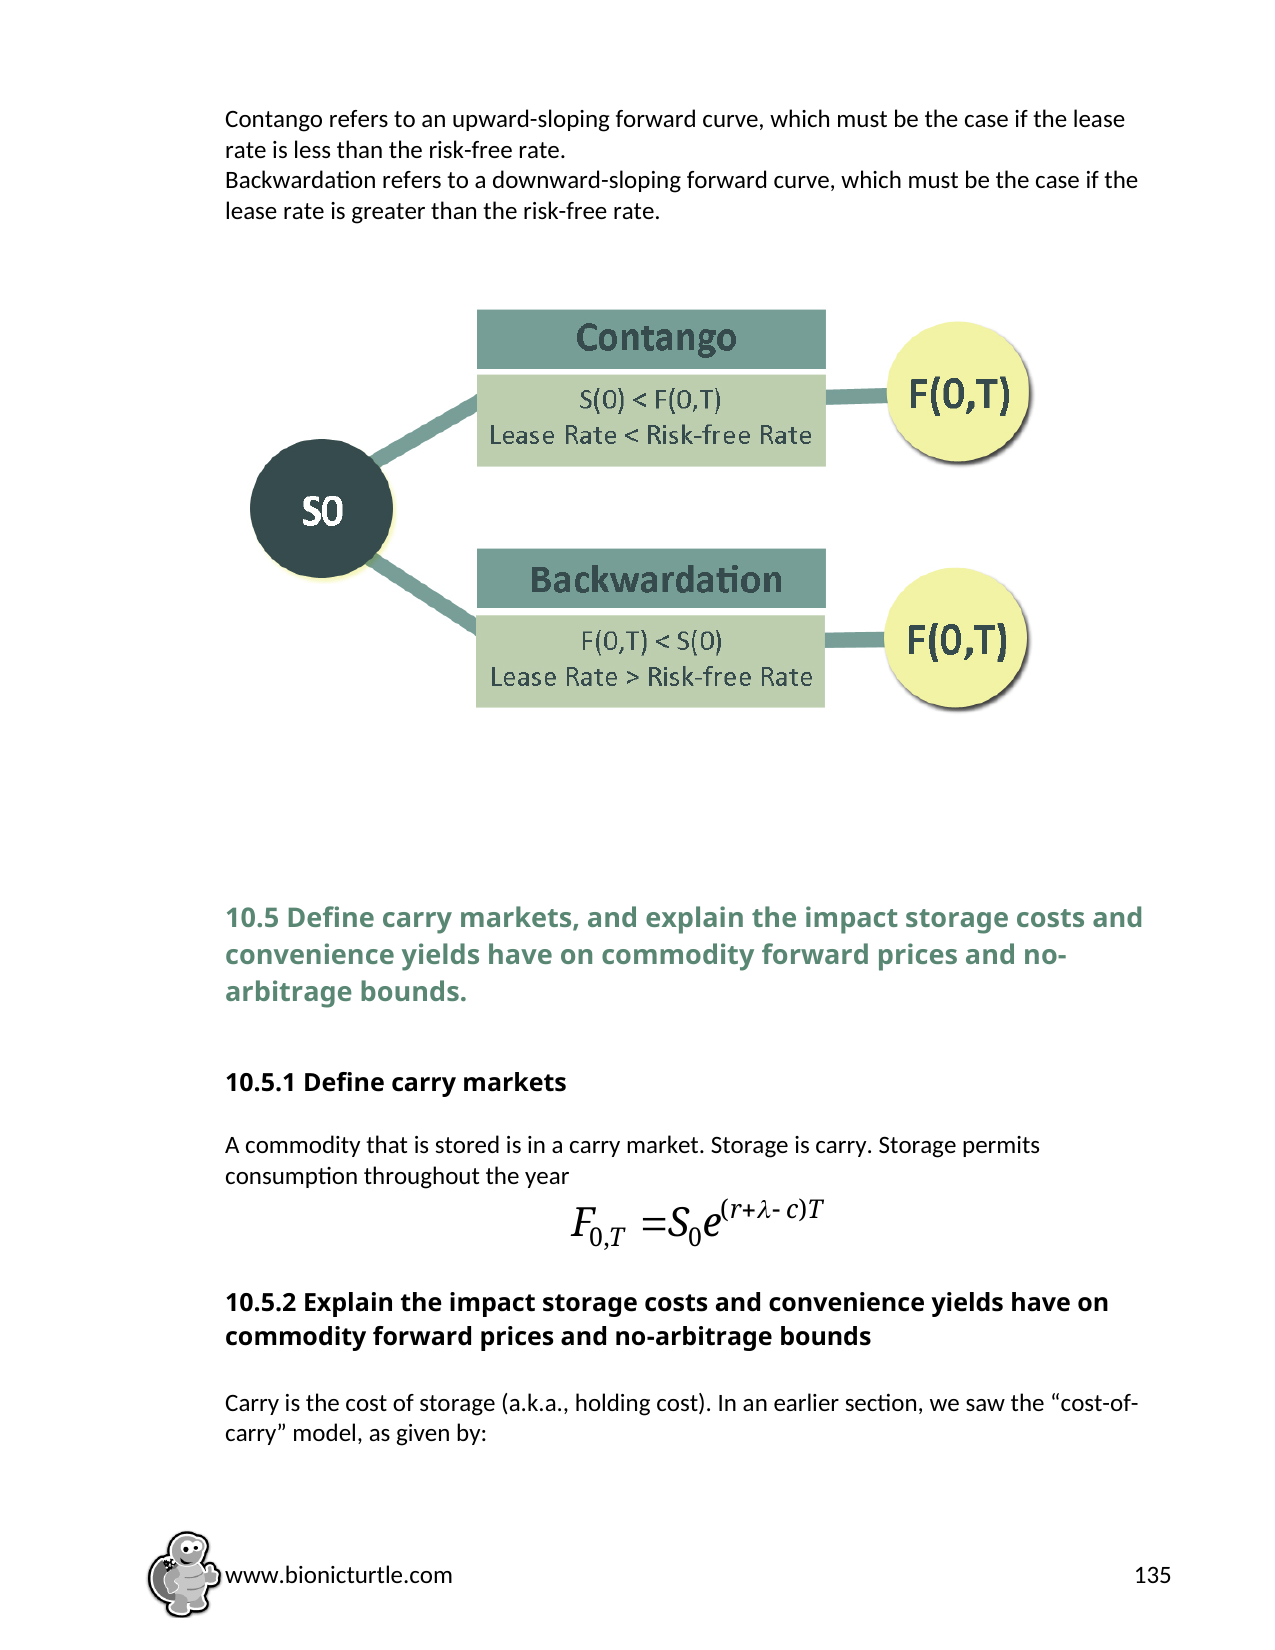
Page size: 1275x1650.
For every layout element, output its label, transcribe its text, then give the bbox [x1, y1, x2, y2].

text A commodity that is stored is in a carry market. Storage is carry. Storage permits consumption throughout the year [225, 1129, 1172, 1191]
text Carry is the cost of storage (a.k.a., holding cost). In an earlier section, we saw the “cost-of-carry” model, as given by: [225, 1387, 1172, 1448]
subtitle 10.5.2 Explain the impact storage costs and convenience yields have on commodity forward prices and no‐arbitrage bounds [225, 1284, 1172, 1387]
text Backwardation refers to a downward-sloping forward curve, which must be the case if the lease rate is greater than the risk-free rate. [225, 164, 1172, 226]
subtitle 10.5 Define carry markets, and explain the impact storage costs and convenience yields have on commodity forward prices and no-arbitrage bounds. [225, 899, 1172, 1009]
text Contango refers to an upward-sloping forward curve, which must be the case if the lease rate is less than the risk-free rate. [225, 103, 1172, 164]
subtitle 10.5.1 Define carry markets [225, 1065, 1172, 1099]
picture [225, 225, 1068, 783]
